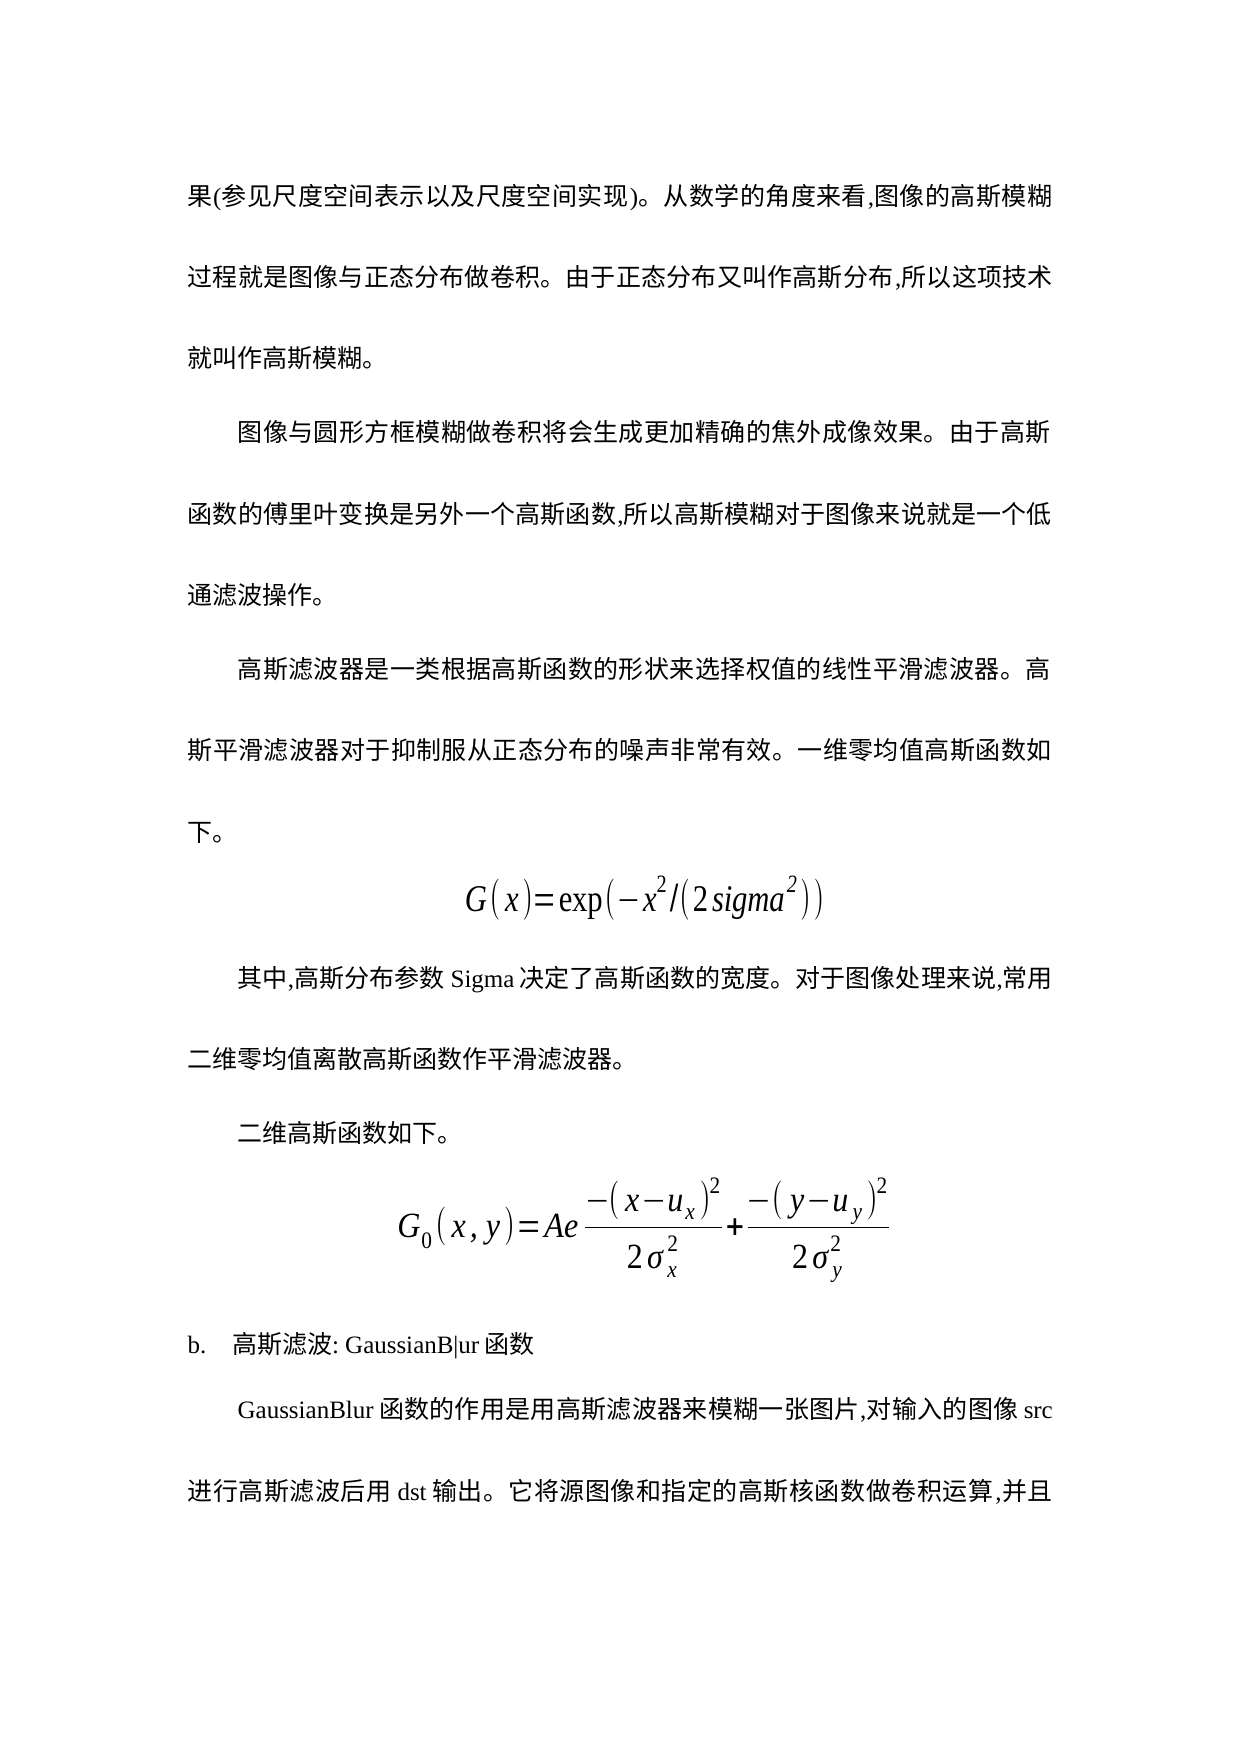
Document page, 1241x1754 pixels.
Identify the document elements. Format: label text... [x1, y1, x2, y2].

text 高斯滤波器是一类根据高斯函数的形状来选择权值的线性平滑滤波器。高斯平滑滤波器对于抑制服从正态分布的噪声非常有效。一维零均值高斯函数如下。 [187, 635, 1053, 863]
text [187, 1375, 1053, 1522]
text 二维高斯函数如下。 [187, 1099, 1053, 1164]
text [187, 162, 1053, 389]
list 高斯滤波: GaussianB|ur函数 [187, 1310, 1053, 1375]
text 图像与圆形方框模糊做卷积将会生成更加精确的焦外成像效果。由于高斯函数的傅里叶变换是另外一个高斯函数,所以高斯模糊对于图像来说就是一个低通滤波操作。 [187, 398, 1053, 626]
text 其中,高斯分布参数 Sigma决定了高斯函数的宽度。对于图像处理来说,常用二维零均值离散高斯函数作平滑滤波器。 [187, 944, 1053, 1090]
